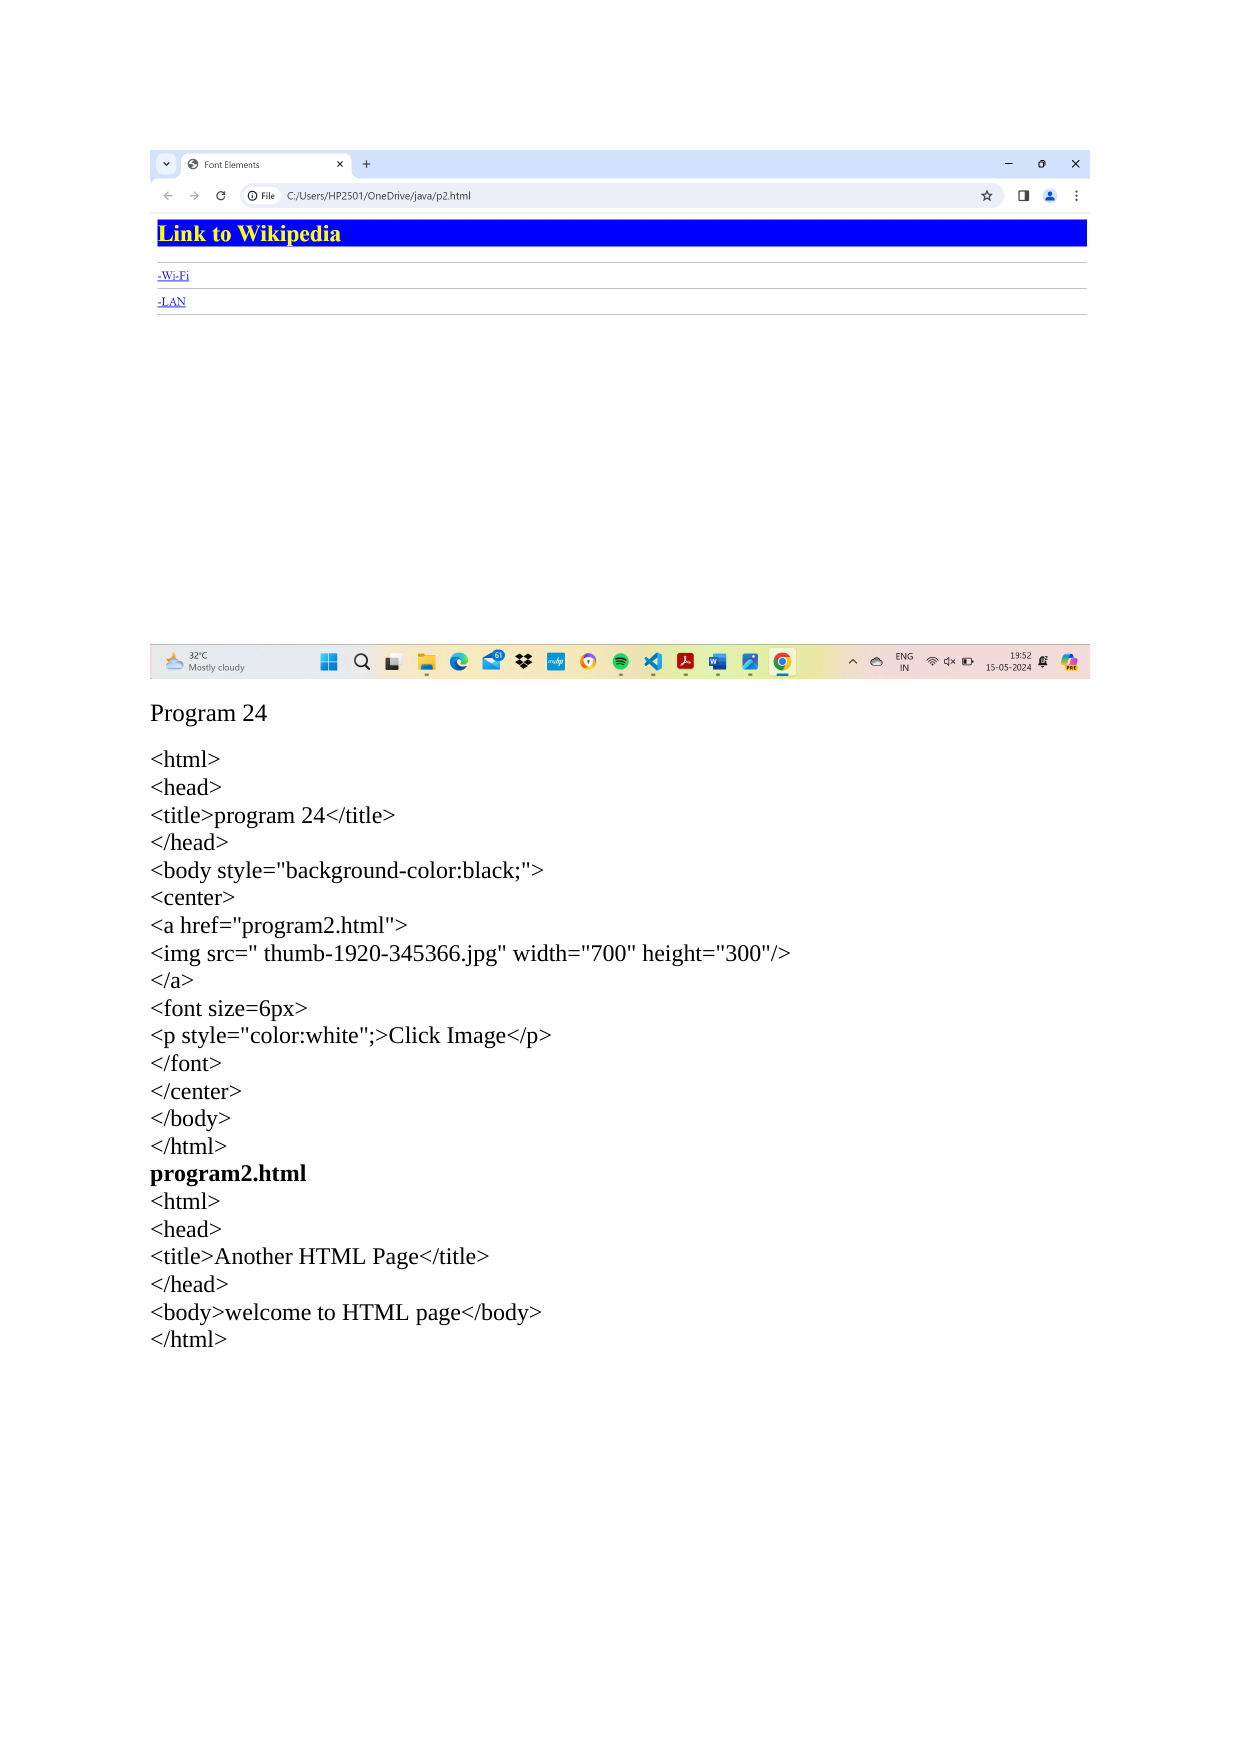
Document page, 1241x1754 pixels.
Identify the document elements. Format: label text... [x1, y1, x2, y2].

text </body> [150, 1104, 1090, 1132]
text <title>Another HTML Page</title> [150, 1242, 1090, 1270]
text <head> [150, 1215, 1090, 1242]
picture [150, 150, 1091, 679]
text </head> [150, 1270, 1090, 1297]
text <img src=" thumb-1920-345366.jpg" width="700" height="300"/> [150, 939, 1090, 966]
text <title>program 24</title> [150, 801, 1090, 828]
text <p style="color:white";>Click Image</p> [150, 1021, 1090, 1049]
text <html> [150, 1187, 1090, 1215]
text </head> [150, 828, 1090, 856]
text <font size=6px> [150, 994, 1090, 1021]
text <a href="program2.html"> [150, 911, 1090, 939]
text </font> [150, 1049, 1090, 1077]
text </center> [150, 1077, 1090, 1104]
text <body>welcome to HTML page</body> [150, 1297, 1090, 1325]
text Program 24 [150, 698, 1090, 726]
text </html> [150, 1325, 1090, 1353]
text <center> [150, 883, 1090, 911]
text </a> [150, 966, 1090, 994]
text program2.html [150, 1159, 1090, 1187]
text <html> [150, 745, 1090, 773]
text <head> [150, 773, 1090, 801]
text </html> [150, 1132, 1090, 1159]
text <body style="background-color:black;"> [150, 856, 1090, 883]
